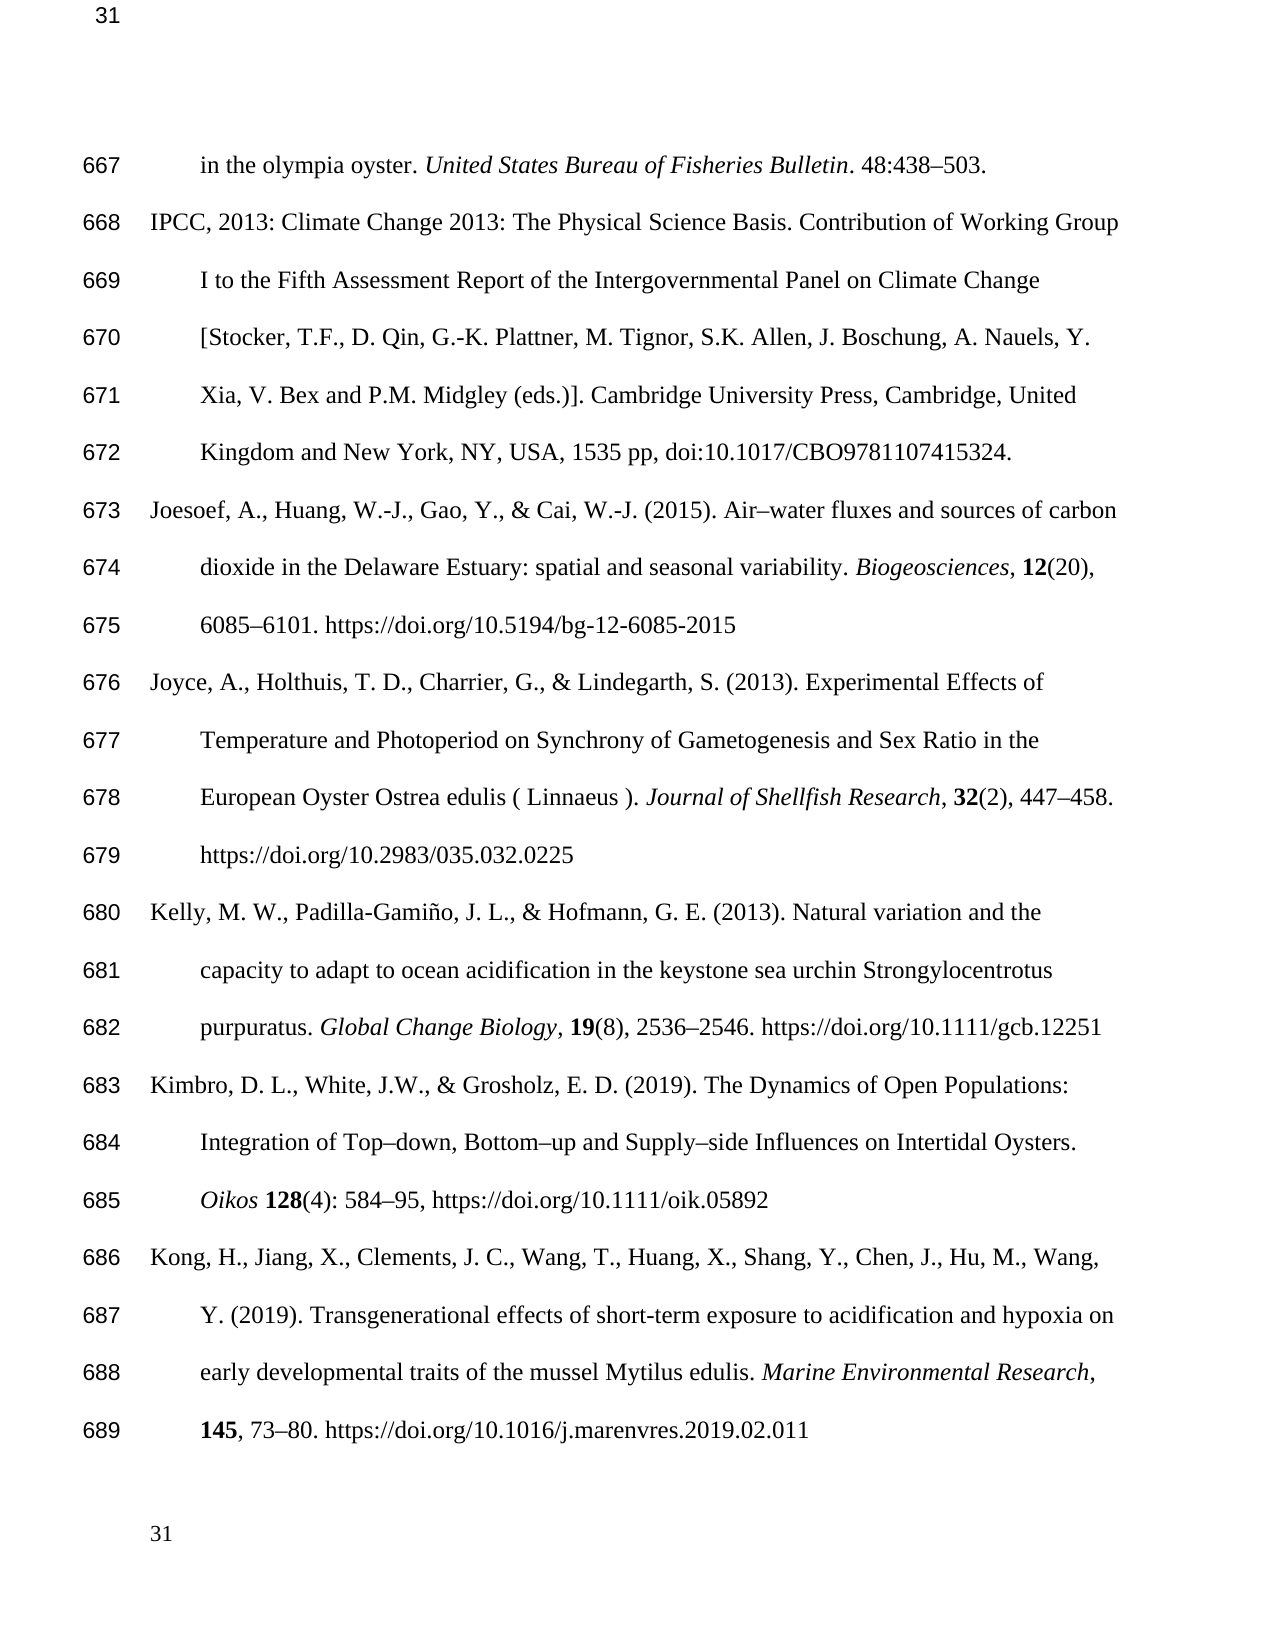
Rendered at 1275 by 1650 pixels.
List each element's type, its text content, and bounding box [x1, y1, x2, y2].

text Joesoef, A., Huang, W.-J., Gao, Y., & Cai, W.-J. (2015). Air–water fluxes and sources of carbon dioxide in the Delaware Estuary: spatial and seasonal variability. Biogeosciences, 12(20), 6085–6101. https://doi.org/10.5194/bg-12-6085-2015 [150, 495, 1125, 639]
text Kelly, M. W., Padilla-Gamiño, J. L., & Hofmann, G. E. (2013). Natural variation and the capacity to adapt to ocean acidification in the keystone sea urchin Strongylocentrotus purpuratus. Global Change Biology, 19(8), 2536–2546. https://doi.org/10.1111/gcb.12251 [150, 897, 1125, 1041]
text Kimbro, D. L., White, J.W., & Grosholz, E. D. (2019). The Dynamics of Open Populations: Integration of Top–down, Bottom–up and Supply–side Influences on Intertidal Oysters. Oikos 128(4): 584–95, https://doi.org/10.1111/oik.05892 [150, 1070, 1125, 1214]
text IPCC, 2013: Climate Change 2013: The Physical Science Basis. Contribution of Working Group I to the Fifth Assessment Report of the Intergovernmental Panel on Climate Change [Stocker, T.F., D. Qin, G.-K. Plattner, M. Tignor, S.K. Allen, J. Boschung, A. Nauels, Y. Xia, V. Bex and P.M. Midgley (eds.)]. Cambridge University Press, Cambridge, United Kingdom and New York, NY, USA, 1535 pp, doi:10.1017/CBO9781107415324. [150, 207, 1125, 466]
text Kong, H., Jiang, X., Clements, J. C., Wang, T., Huang, X., Shang, Y., Chen, J., Hu, M., Wang, Y. (2019). Transgenerational effects of short-term exposure to acidification and hypoxia on early developmental traits of the mussel Mytilus edulis. Marine Environmental Research, 145, 73–80. https://doi.org/10.1016/j.marenvres.2019.02.011 [150, 1242, 1125, 1444]
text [150, 150, 1125, 179]
text Joyce, A., Holthuis, T. D., Charrier, G., & Lindegarth, S. (2013). Experimental Effects of Temperature and Photoperiod on Synchrony of Gametogenesis and Sex Ratio in the European Oyster Ostrea edulis ( Linnaeus ). Journal of Shellfish Research, 32(2), 447–458. https://doi.org/10.2983/035.032.0225 [150, 667, 1125, 869]
